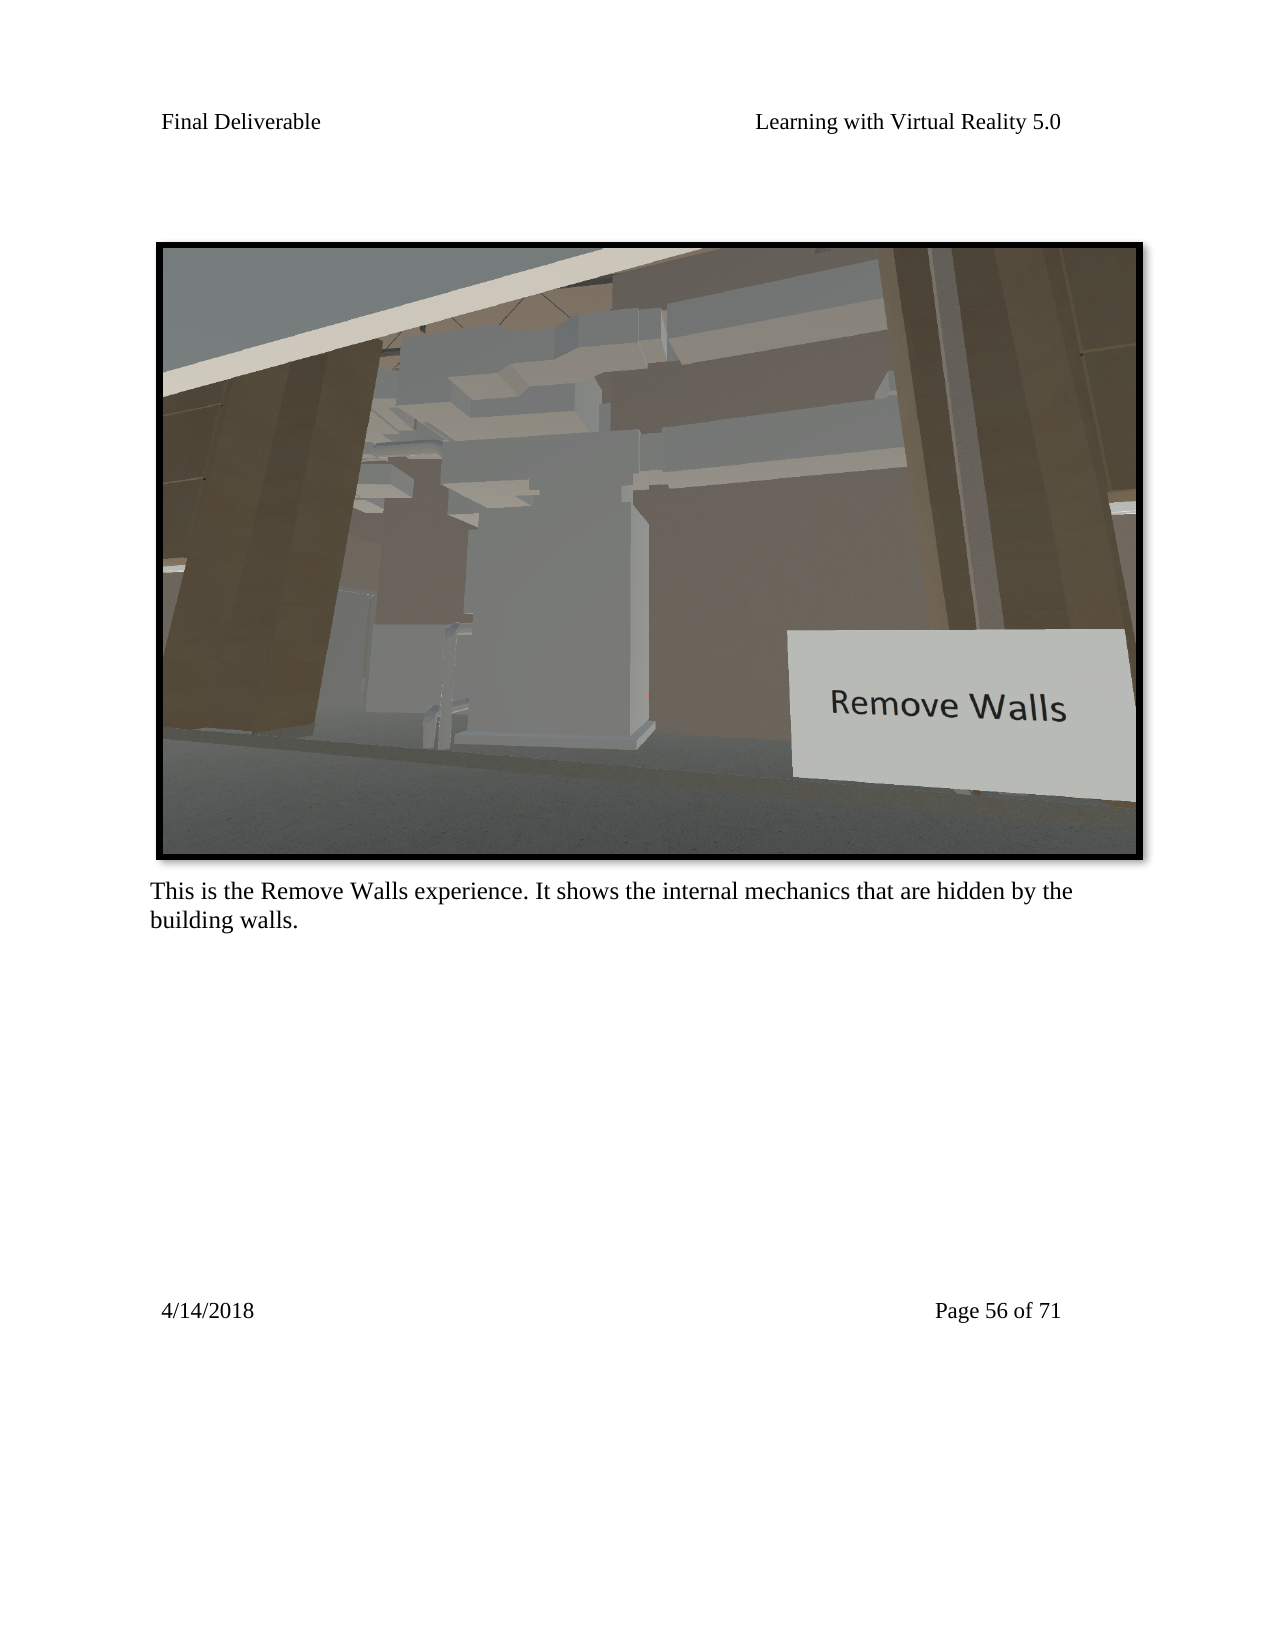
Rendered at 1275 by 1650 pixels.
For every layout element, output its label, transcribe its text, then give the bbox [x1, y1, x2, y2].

text This is the Remove Walls experience. It shows the internal mechanics that are hidden by the building walls. [150, 876, 1125, 934]
picture [163, 248, 1136, 854]
